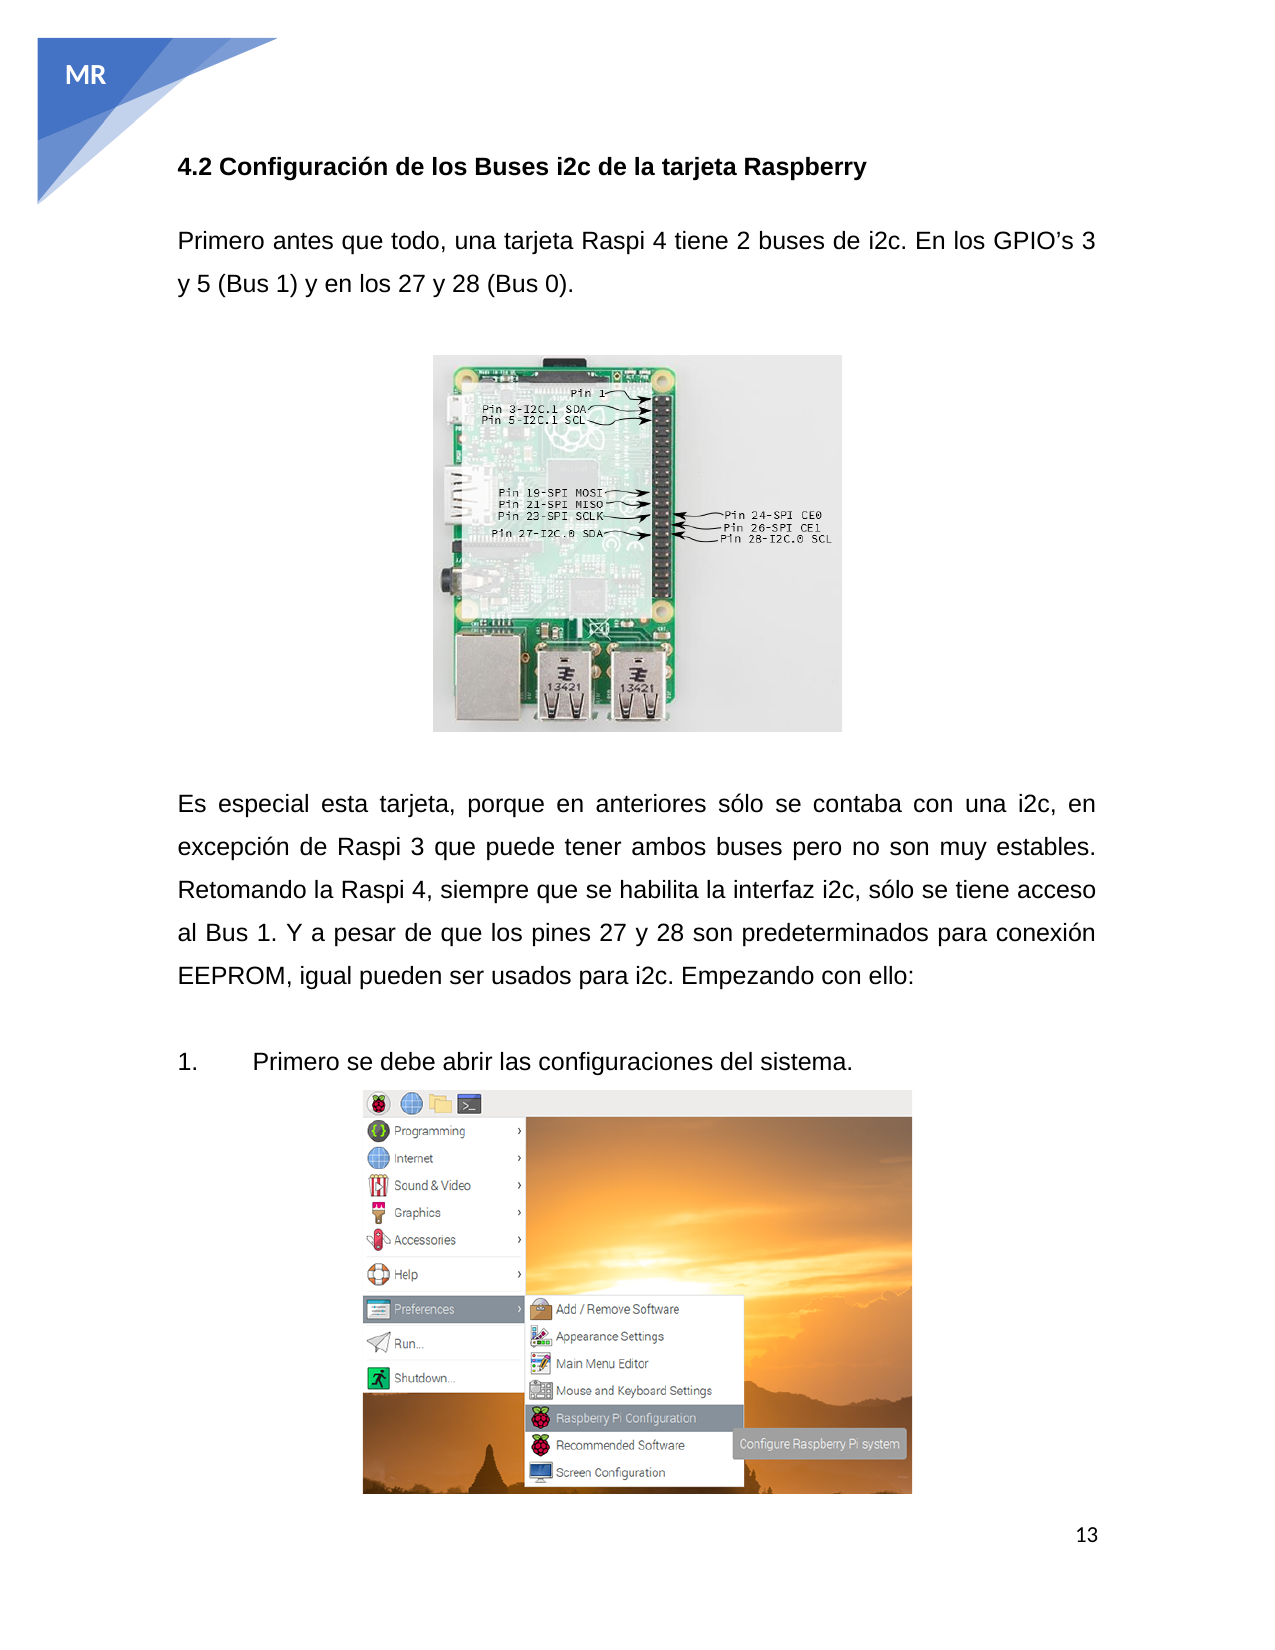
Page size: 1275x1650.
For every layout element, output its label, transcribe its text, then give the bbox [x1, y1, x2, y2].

subtitle 4.2 Configuración de los Buses i2c de la tarjeta Raspberry [177, 152, 1098, 181]
text Es especial esta tarjeta, porque en anteriores sólo se contaba con una i2c, en excepción de Raspi 3 que puede tener ambos buses pero no son muy estables. Retomando la Raspi 4, siempre que se habilita la interfaz i2c, sólo se tiene acceso al Bus 1. Y a pesar de que los pines 27 y 28 son predeterminados para conexión EEPROM, igual pueden ser usados para i2c. Empezando con ello: [177, 788, 1098, 990]
picture [433, 355, 843, 732]
text Primero antes que todo, una tarjeta Raspi 4 tiene 2 buses de i2c. En los GPIO’s 3 y 5 (Bus 1) y en los 27 y 28 (Bus 0). [177, 226, 1098, 298]
list Primero se debe abrir las configuraciones del sistema. [177, 1047, 1098, 1076]
picture [37, 37, 279, 206]
picture [362, 1090, 913, 1494]
